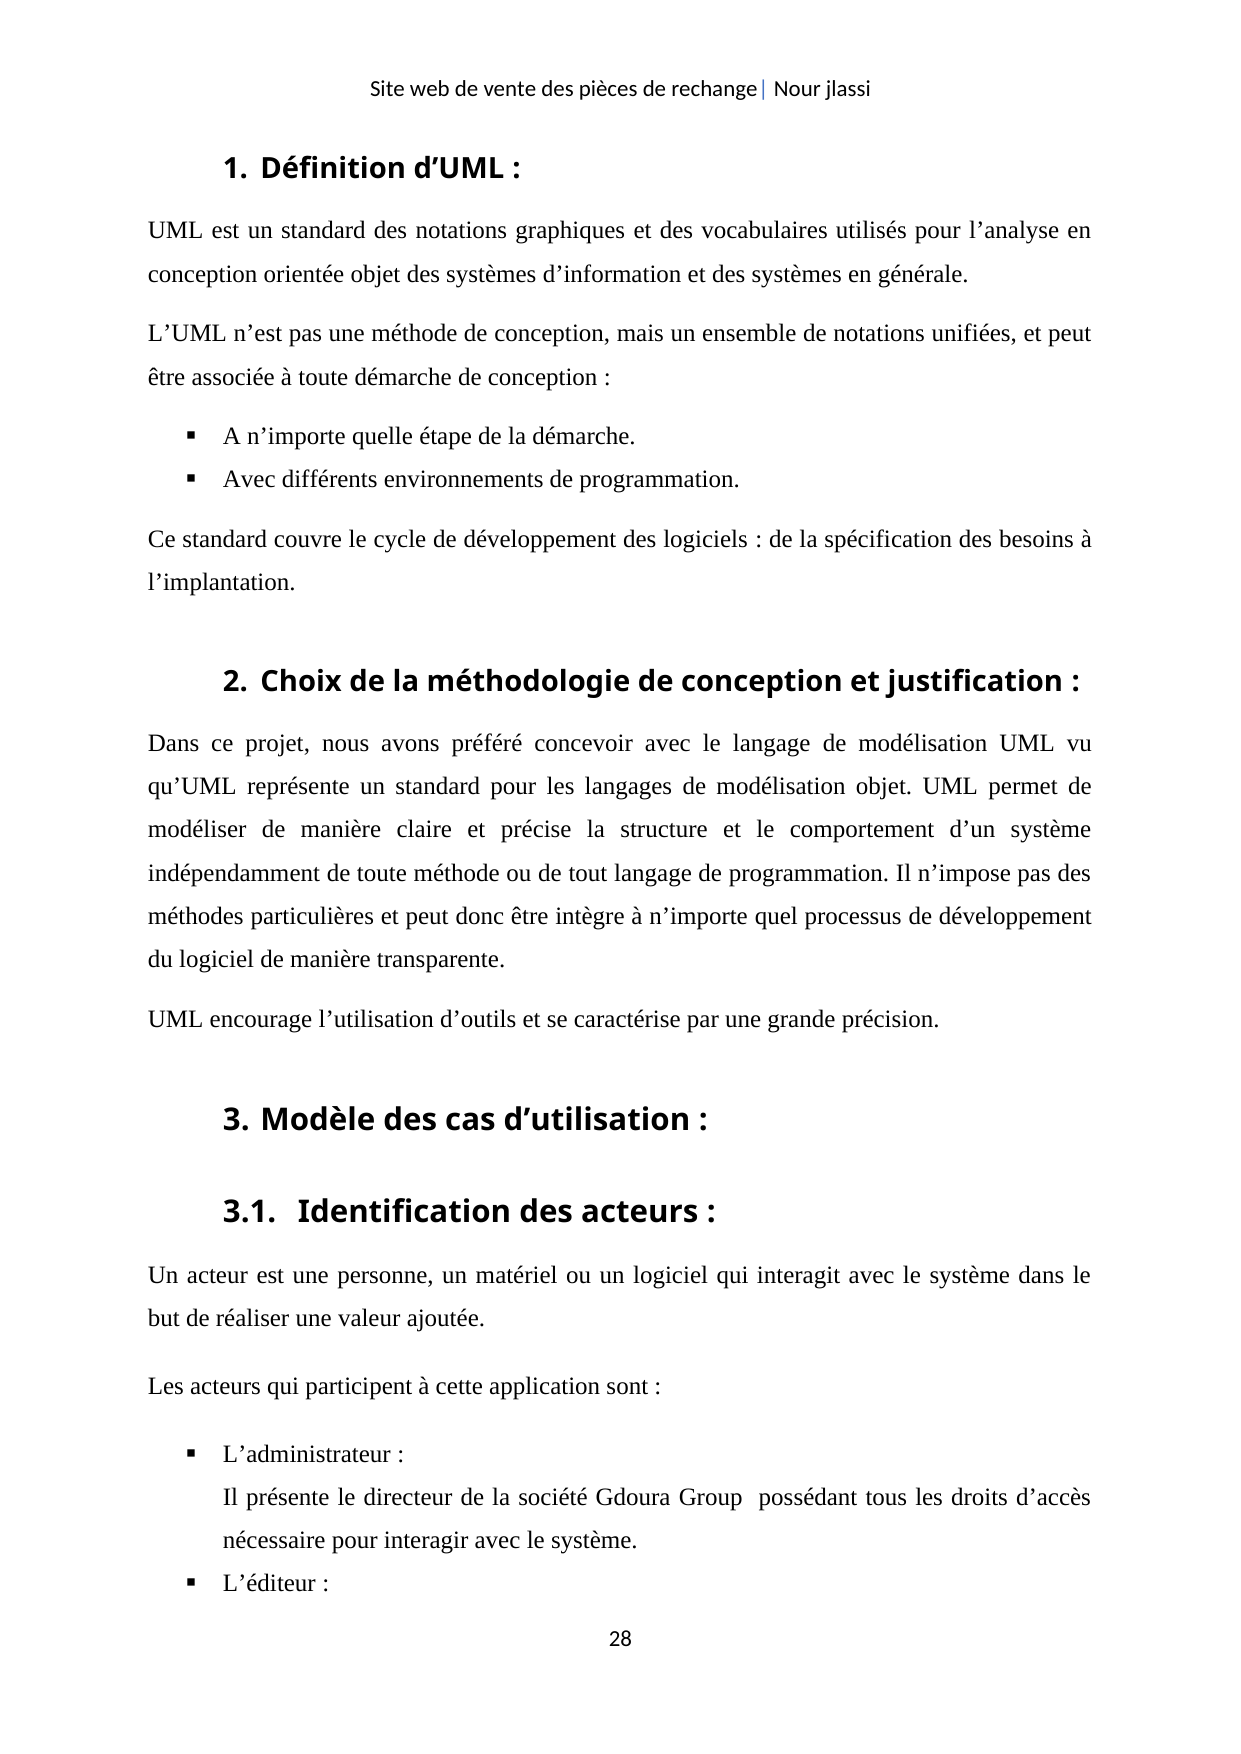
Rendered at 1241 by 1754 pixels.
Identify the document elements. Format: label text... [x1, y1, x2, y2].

text L’UML n’est pas une méthode de conception, mais un ensemble de notations unifiées, et peut être associée à toute démarche de conception : [148, 318, 1092, 390]
text Les acteurs qui participent à cette application sont : [148, 1371, 1092, 1400]
list L’administrateur : [185, 1439, 1092, 1468]
list Modèle des cas d’utilisation : [223, 1097, 1092, 1139]
text Ce standard couvre le cycle de développement des logiciels : de la spécification des besoins à l’implantation. [148, 524, 1092, 596]
list L’éditeur : [185, 1568, 1092, 1597]
list Avec différents environnements de programmation. [185, 464, 1092, 493]
text Dans ce projet, nous avons préféré concevoir avec le langage de modélisation UML vu qu’UML représente un standard pour les langages de modélisation objet. UML permet de modéliser de manière claire et précise la structure et le comportement d’un système indépendamment de toute méthode ou de tout langage de programmation. Il n’impose pas des méthodes particulières et peut donc être intègre à n’importe quel processus de développement du logiciel de manière transparente. [148, 728, 1092, 973]
text UML est un standard des notations graphiques et des vocabulaires utilisés pour l’analyse en conception orientée objet des systèmes d’information et des systèmes en générale. [148, 216, 1092, 287]
list Choix de la méthodologie de conception et justification : [223, 661, 1092, 700]
text Un acteur est une personne, un matériel ou un logiciel qui interagit avec le système dans le but de réaliser une valeur ajoutée. [148, 1260, 1092, 1332]
list Identification des acteurs : [223, 1189, 1092, 1231]
list Il présente le directeur de la société Gdoura Group possédant tous les droits d’accès nécessaire pour interagir avec le système. [223, 1482, 1092, 1554]
text UML encourage l’utilisation d’outils et se caractérise par une grande précision. [148, 1004, 1092, 1032]
list Définition d’UML : [223, 148, 1092, 187]
list A n’importe quelle étape de la démarche. [185, 421, 1092, 450]
